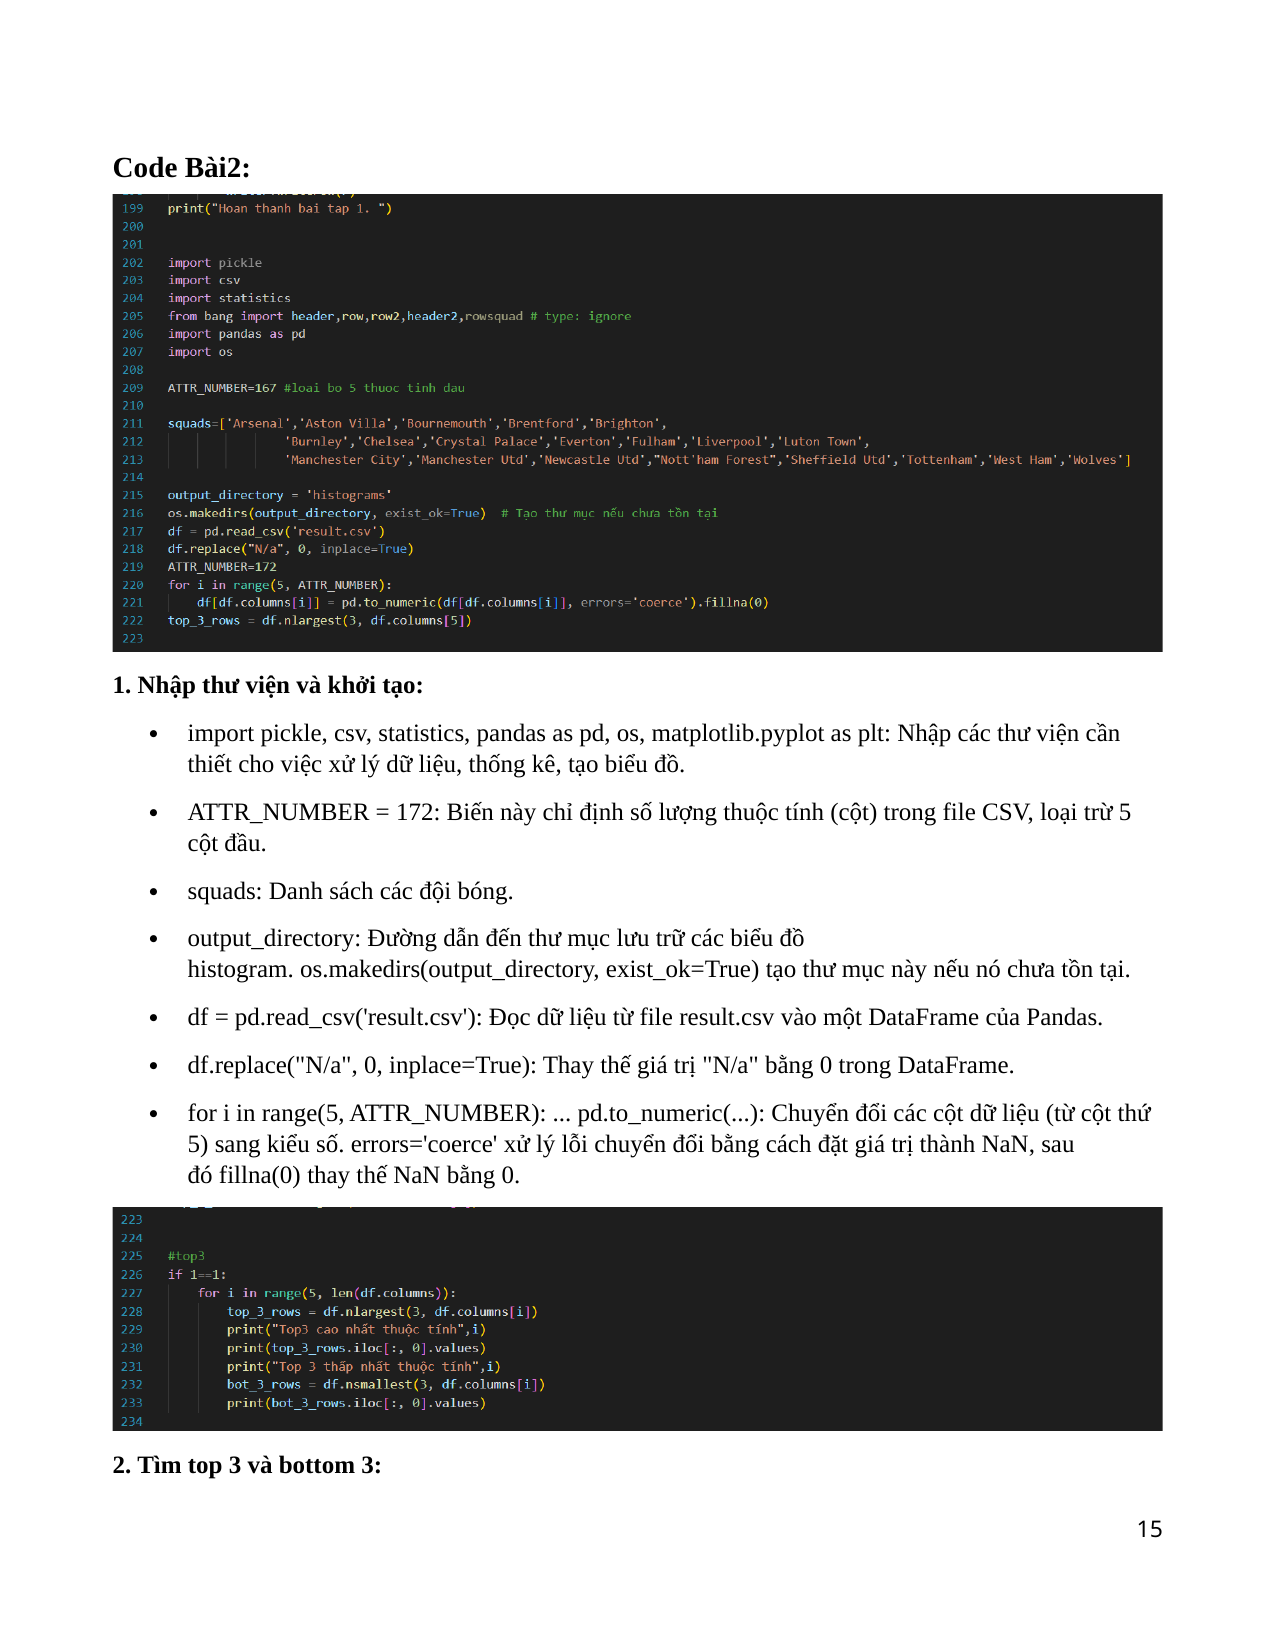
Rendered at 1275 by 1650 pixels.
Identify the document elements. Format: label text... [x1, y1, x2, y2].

list df = pd.read_csv('result.csv'): Đọc dữ liệu từ file result.csv vào một DataFrame của Pandas. [150, 1002, 1162, 1031]
list import pickle, csv, statistics, pandas as pd, os, matplotlib.pyplot as plt: Nhập các thư viện cần thiết cho việc xử lý dữ liệu, thống kê, tạo biểu đồ. [150, 718, 1162, 778]
list df.replace("N/a", 0, inplace=True): Thay thế giá trị "N/a" bằng 0 trong DataFrame. [150, 1050, 1162, 1079]
list ATTR_NUMBER = 172: Biến này chỉ định số lượng thuộc tính (cột) trong file CSV, loại trừ 5 cột đầu. [150, 797, 1162, 857]
text 1. Nhập thư viện và khởi tạo: [112, 671, 1162, 699]
list squads: Danh sách các đội bóng. [150, 876, 1162, 904]
picture [112, 1207, 1163, 1431]
subtitle Code Bài2: [112, 150, 1162, 183]
list output_directory: Đường dẫn đến thư mục lưu trữ các biểu đồ histogram. os.makedirs(output_directory, exist_ok=True) tạo thư mục này nếu nó chưa tồn tại. [150, 923, 1162, 983]
text 2. Tìm top 3 và bottom 3: [112, 1450, 1162, 1478]
picture [112, 194, 1163, 652]
list for i in range(5, ATTR_NUMBER): ... pd.to_numeric(...): Chuyển đổi các cột dữ liệu (từ cột thứ 5) sang kiểu số. errors='coerce' xử lý lỗi chuyển đổi bằng cách đặt giá trị thành NaN, sau đó fillna(0) thay thế NaN bằng 0. [150, 1098, 1162, 1188]
